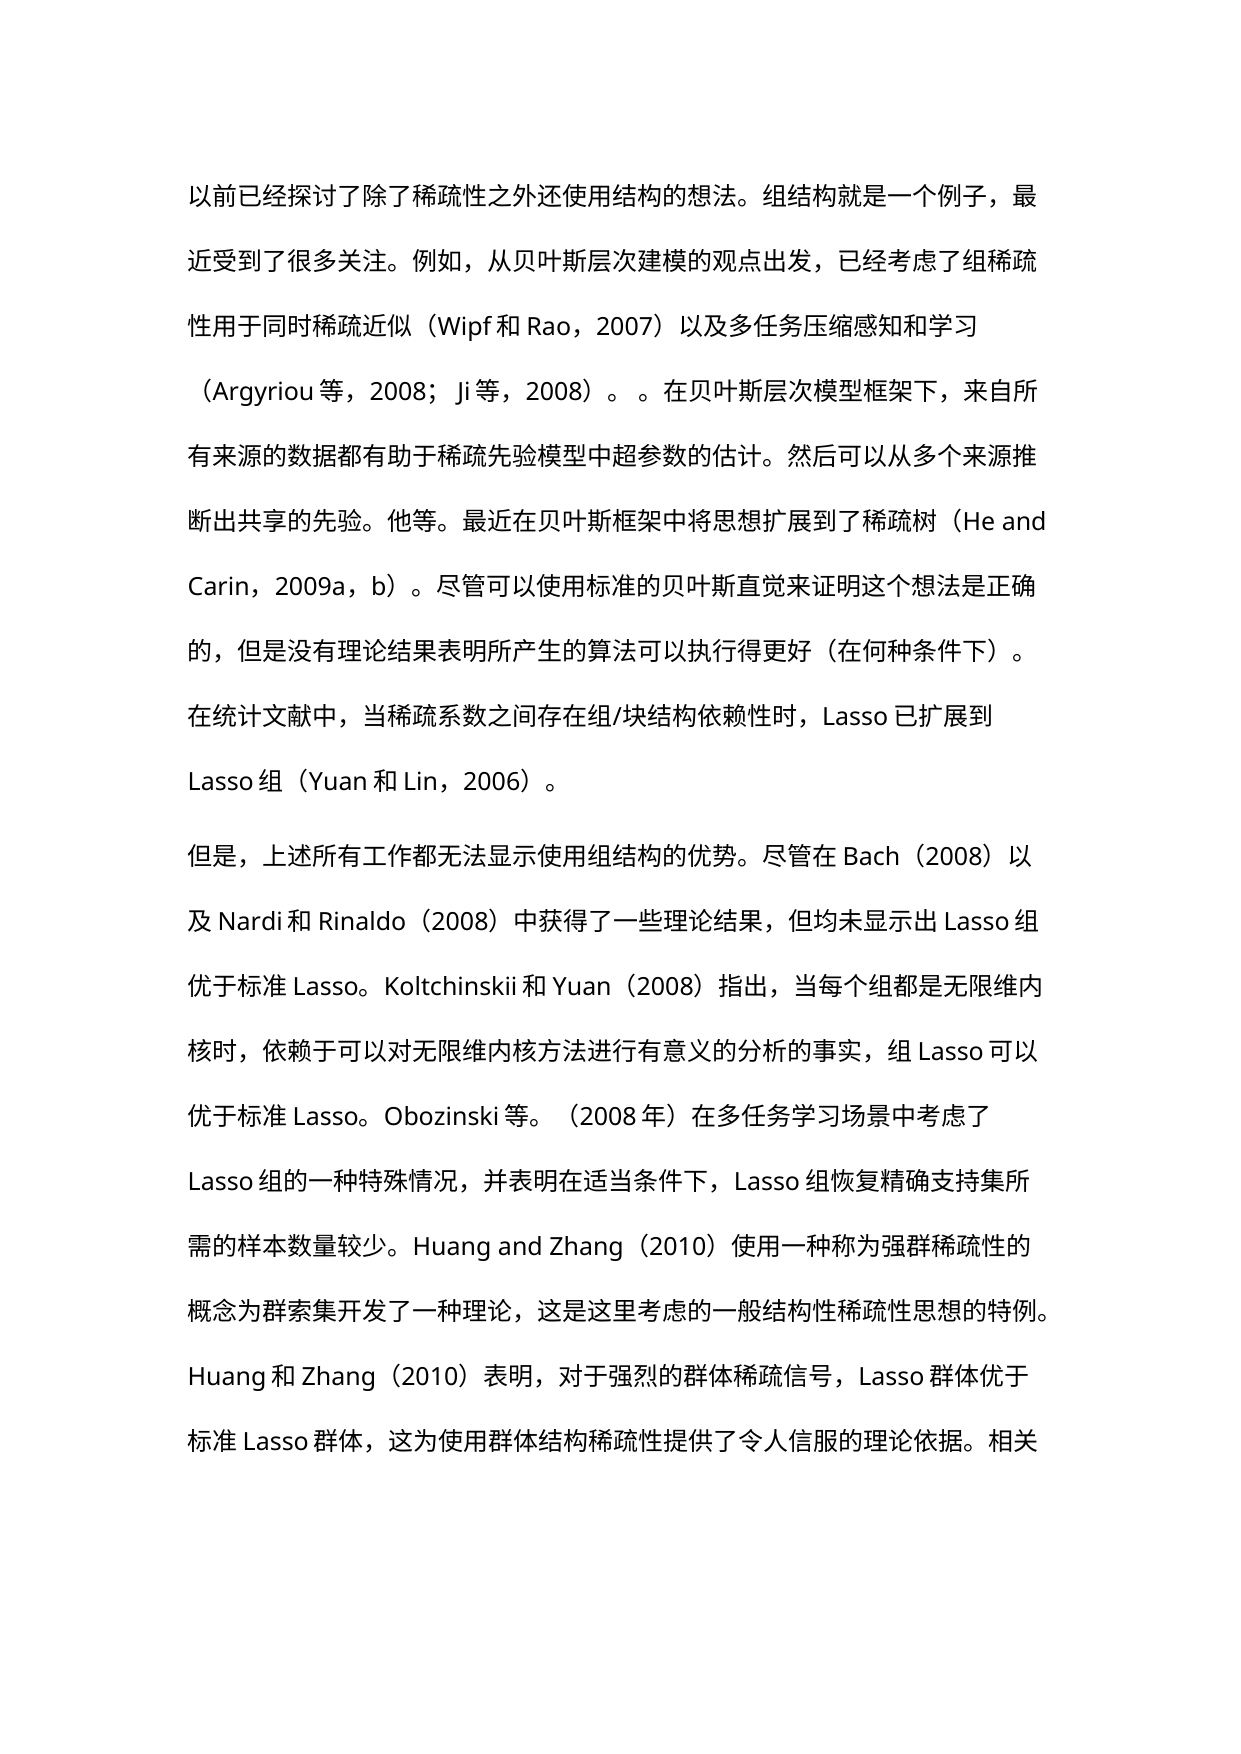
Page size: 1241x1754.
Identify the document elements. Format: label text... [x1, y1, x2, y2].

text 以前已经探讨了除了稀疏性之外还使用结构的想法。组结构就是一个例子，最近受到了很多关注。例如，从贝叶斯层次建模的观点出发，已经考虑了组稀疏性用于同时稀疏近似（Wipf和Rao，2007）以及多任务压缩感知和学习（Argyriou等，2008； Ji等，2008）。 。在贝叶斯层次模型框架下，来自所有来源的数据都有助于稀疏先验模型中超参数的估计。然后可以从多个来源推断出共享的先验。他等。最近在贝叶斯框架中将思想扩展到了稀疏树（He and Carin，2009a，b）。尽管可以使用标准的贝叶斯直觉来证明这个想法是正确的，但是没有理论结果表明所产生的算法可以执行得更好（在何种条件下）。在统计文献中，当稀疏系数之间存在组/块结构依赖性时，Lasso已扩展到Lasso组（Yuan和Lin，2006）。 [187, 162, 1053, 812]
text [187, 822, 1053, 1472]
